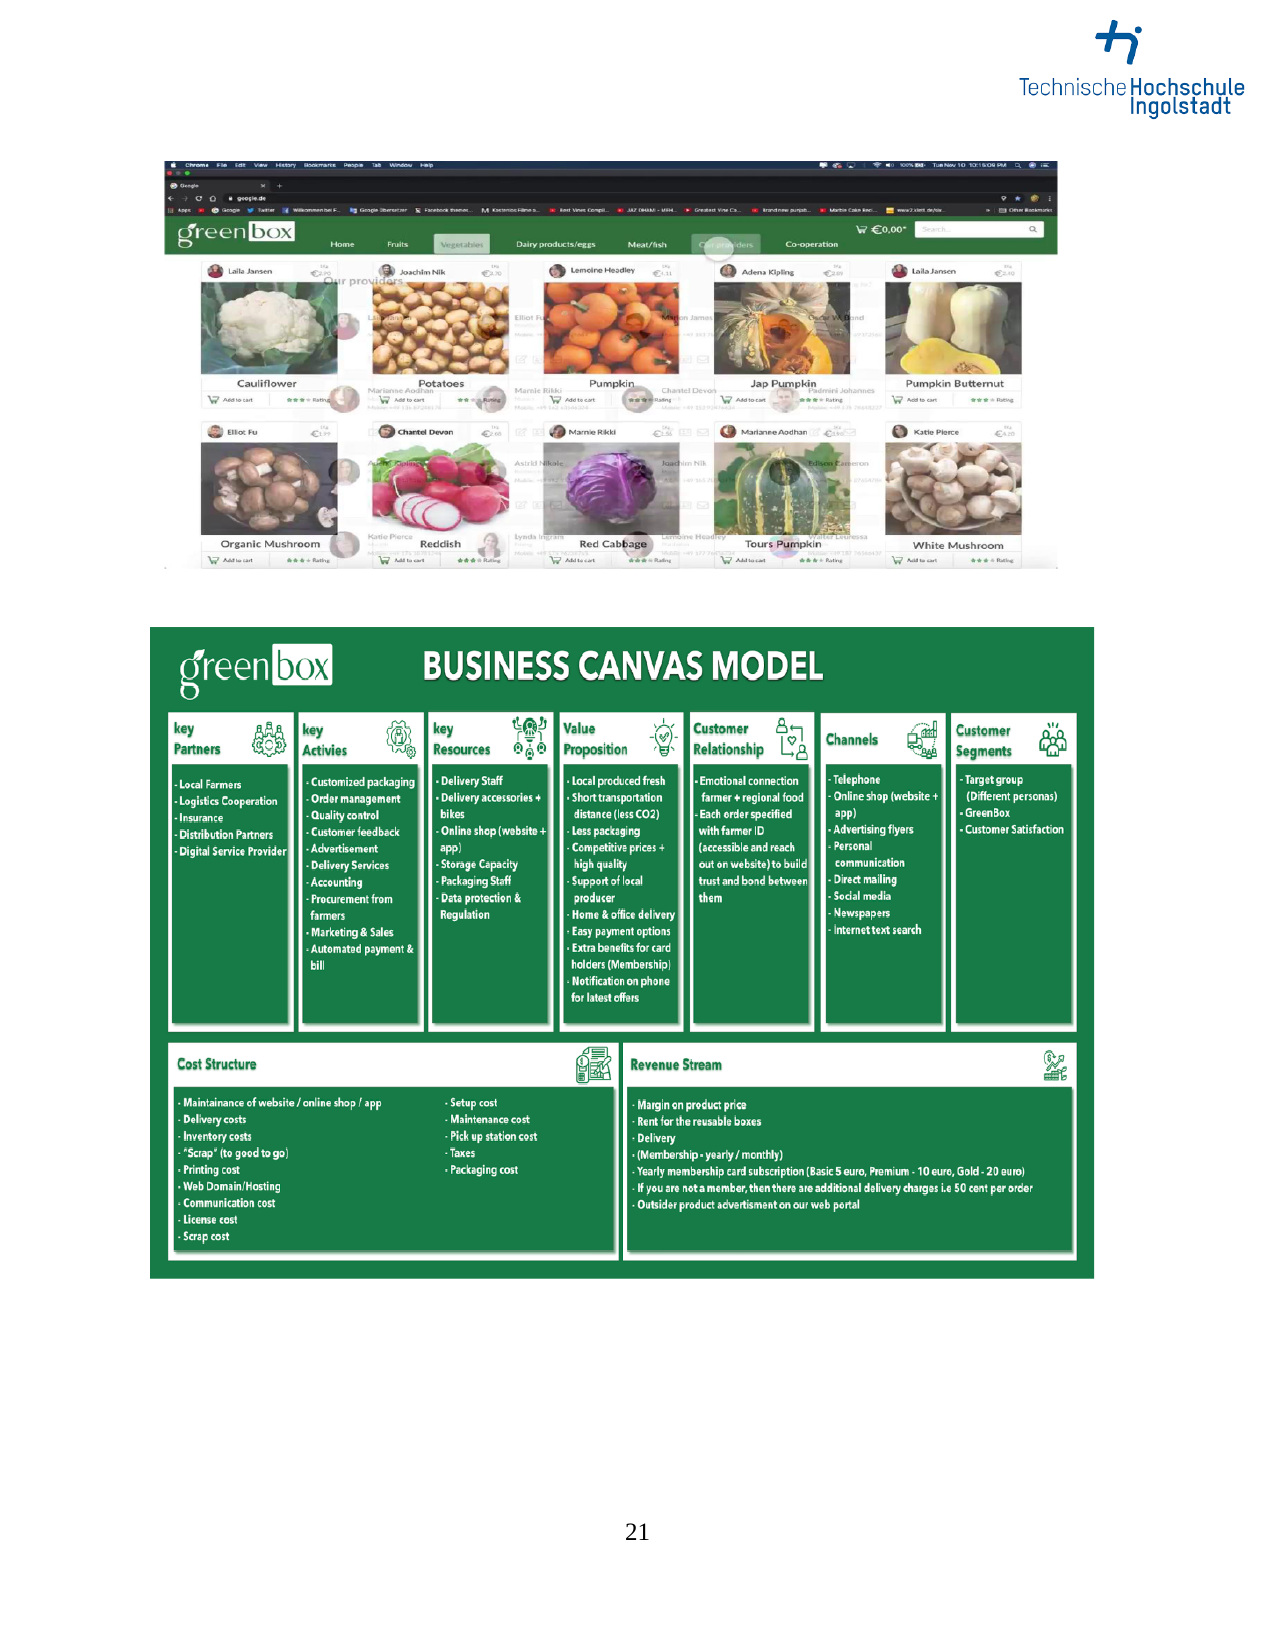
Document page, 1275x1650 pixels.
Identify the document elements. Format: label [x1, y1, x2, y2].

picture [1013, 14, 1250, 126]
picture [150, 150, 1095, 580]
picture [150, 608, 1095, 1299]
